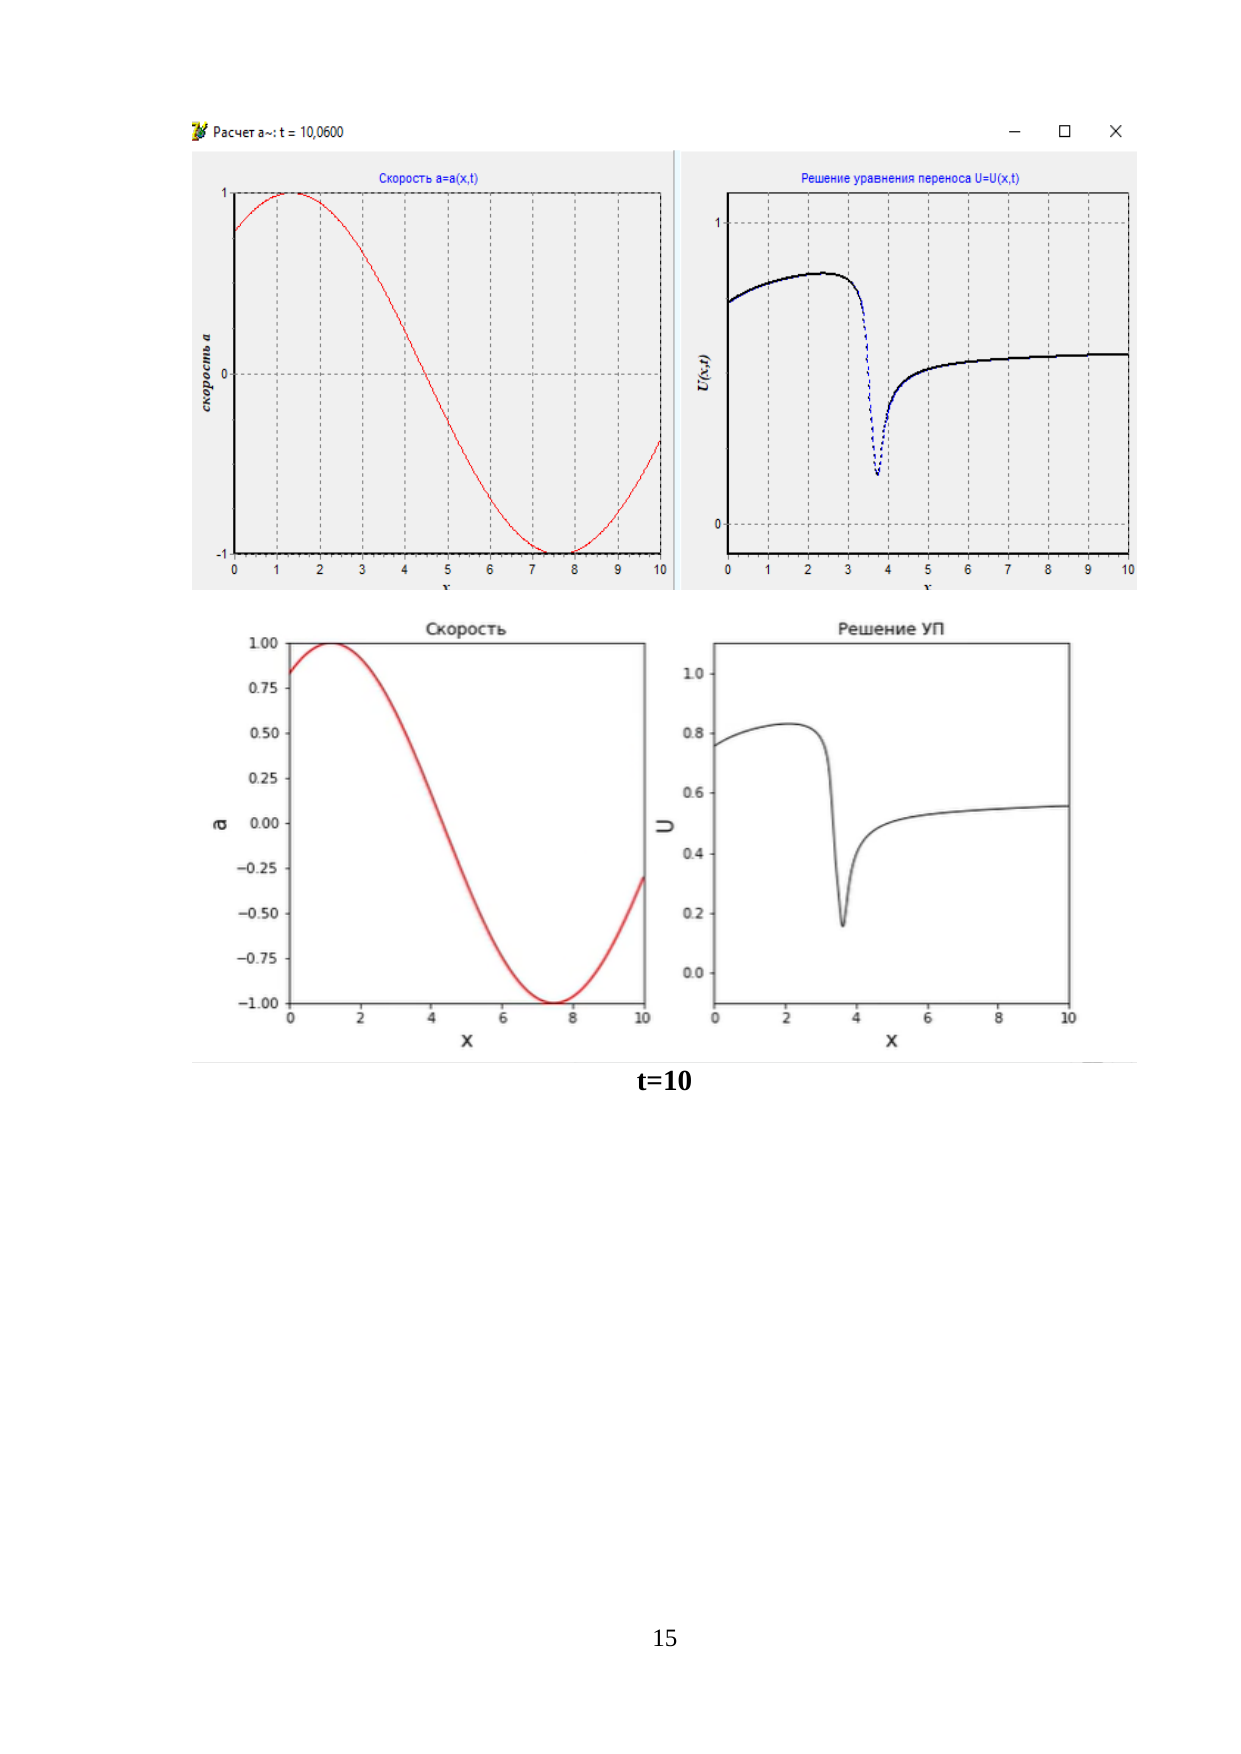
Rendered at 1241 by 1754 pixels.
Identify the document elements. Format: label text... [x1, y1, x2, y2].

text t=10 [177, 1063, 1152, 1096]
picture [192, 118, 1137, 1063]
